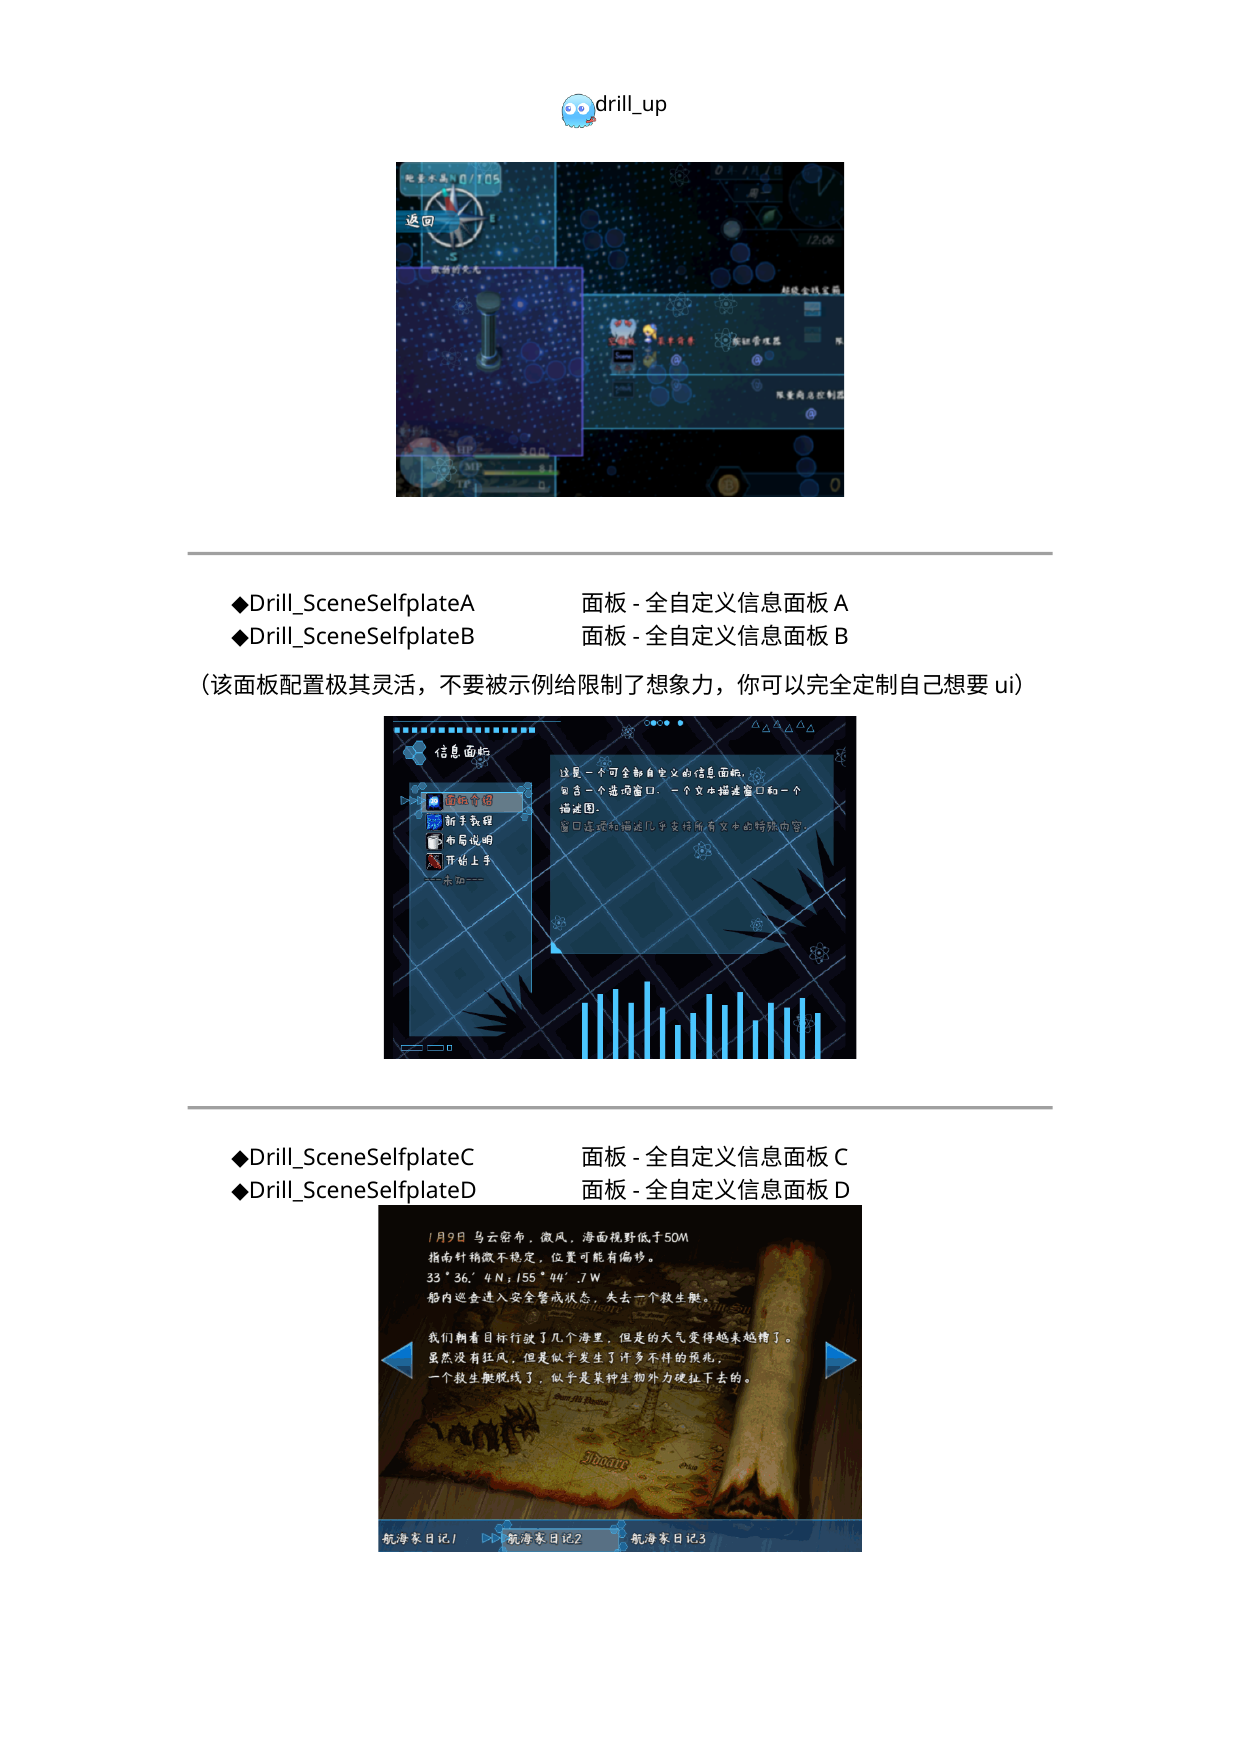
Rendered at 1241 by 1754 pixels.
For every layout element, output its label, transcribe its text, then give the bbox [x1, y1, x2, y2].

text ◆Drill_SceneSelfplateB 面板 - 全自定义信息面板B [187, 618, 1053, 651]
picture [556, 88, 597, 130]
picture [378, 1205, 862, 1552]
picture [396, 162, 845, 497]
text （该面板配置极其灵活，不要被示例给限制了想象力，你可以完全定制自己想要ui） [187, 651, 1053, 716]
text ◆Drill_SceneSelfplateC 面板 - 全自定义信息面板C [187, 1139, 1053, 1172]
text ◆Drill_SceneSelfplateA 面板 - 全自定义信息面板A [187, 584, 1053, 618]
picture [406, 214, 419, 227]
picture [383, 716, 857, 1059]
text ◆Drill_SceneSelfplateD 面板 - 全自定义信息面板D [187, 1172, 1053, 1205]
